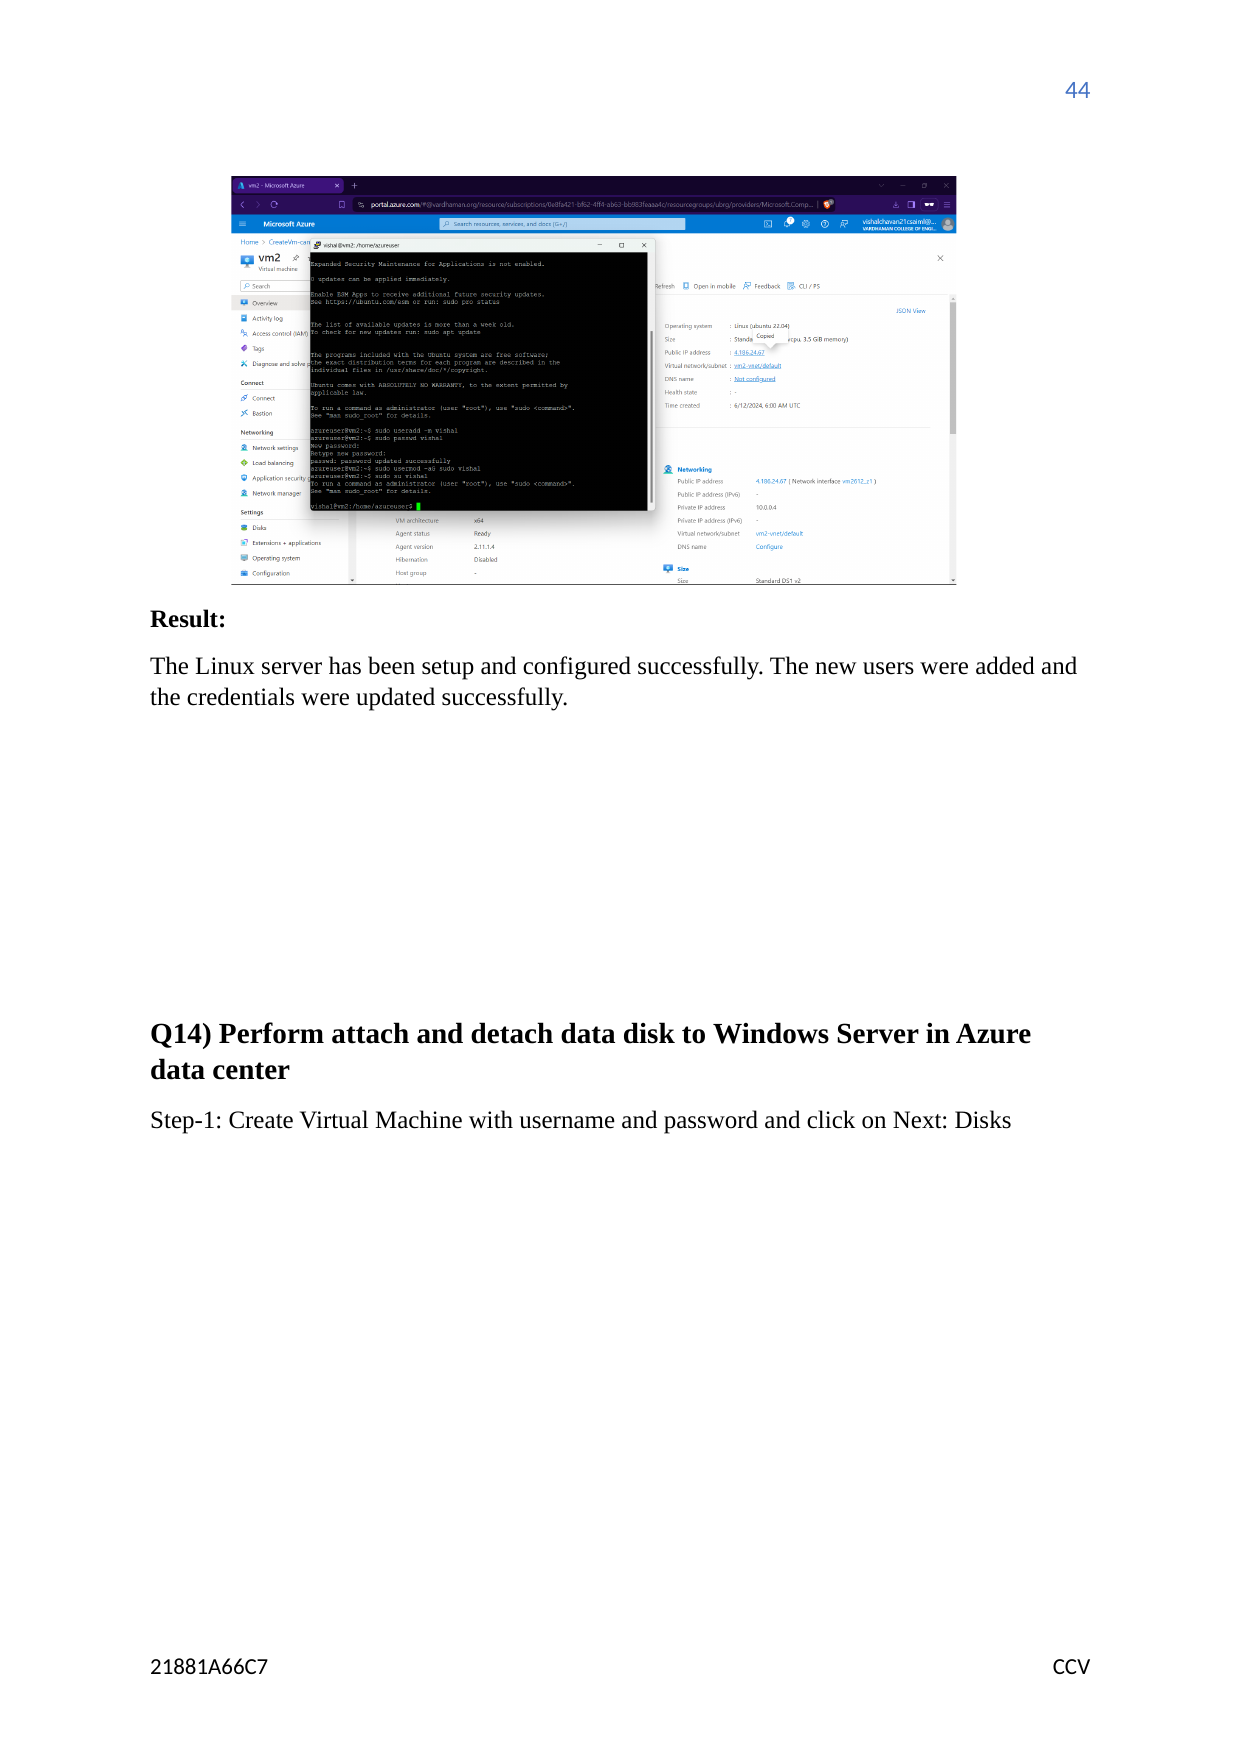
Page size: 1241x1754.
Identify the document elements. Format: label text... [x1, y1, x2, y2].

text Step-1: Create Virtual Machine with username and password and click on Next: Disks [150, 1105, 1090, 1134]
text Q14) Perform attach and detach data disk to Windows Server in Azure data center [150, 1016, 1090, 1086]
picture [231, 176, 957, 585]
text The Linux server has been setup and configured successfully. The new users were added and the credentials were updated successfully. [150, 651, 1090, 711]
text Result: [150, 604, 1090, 632]
